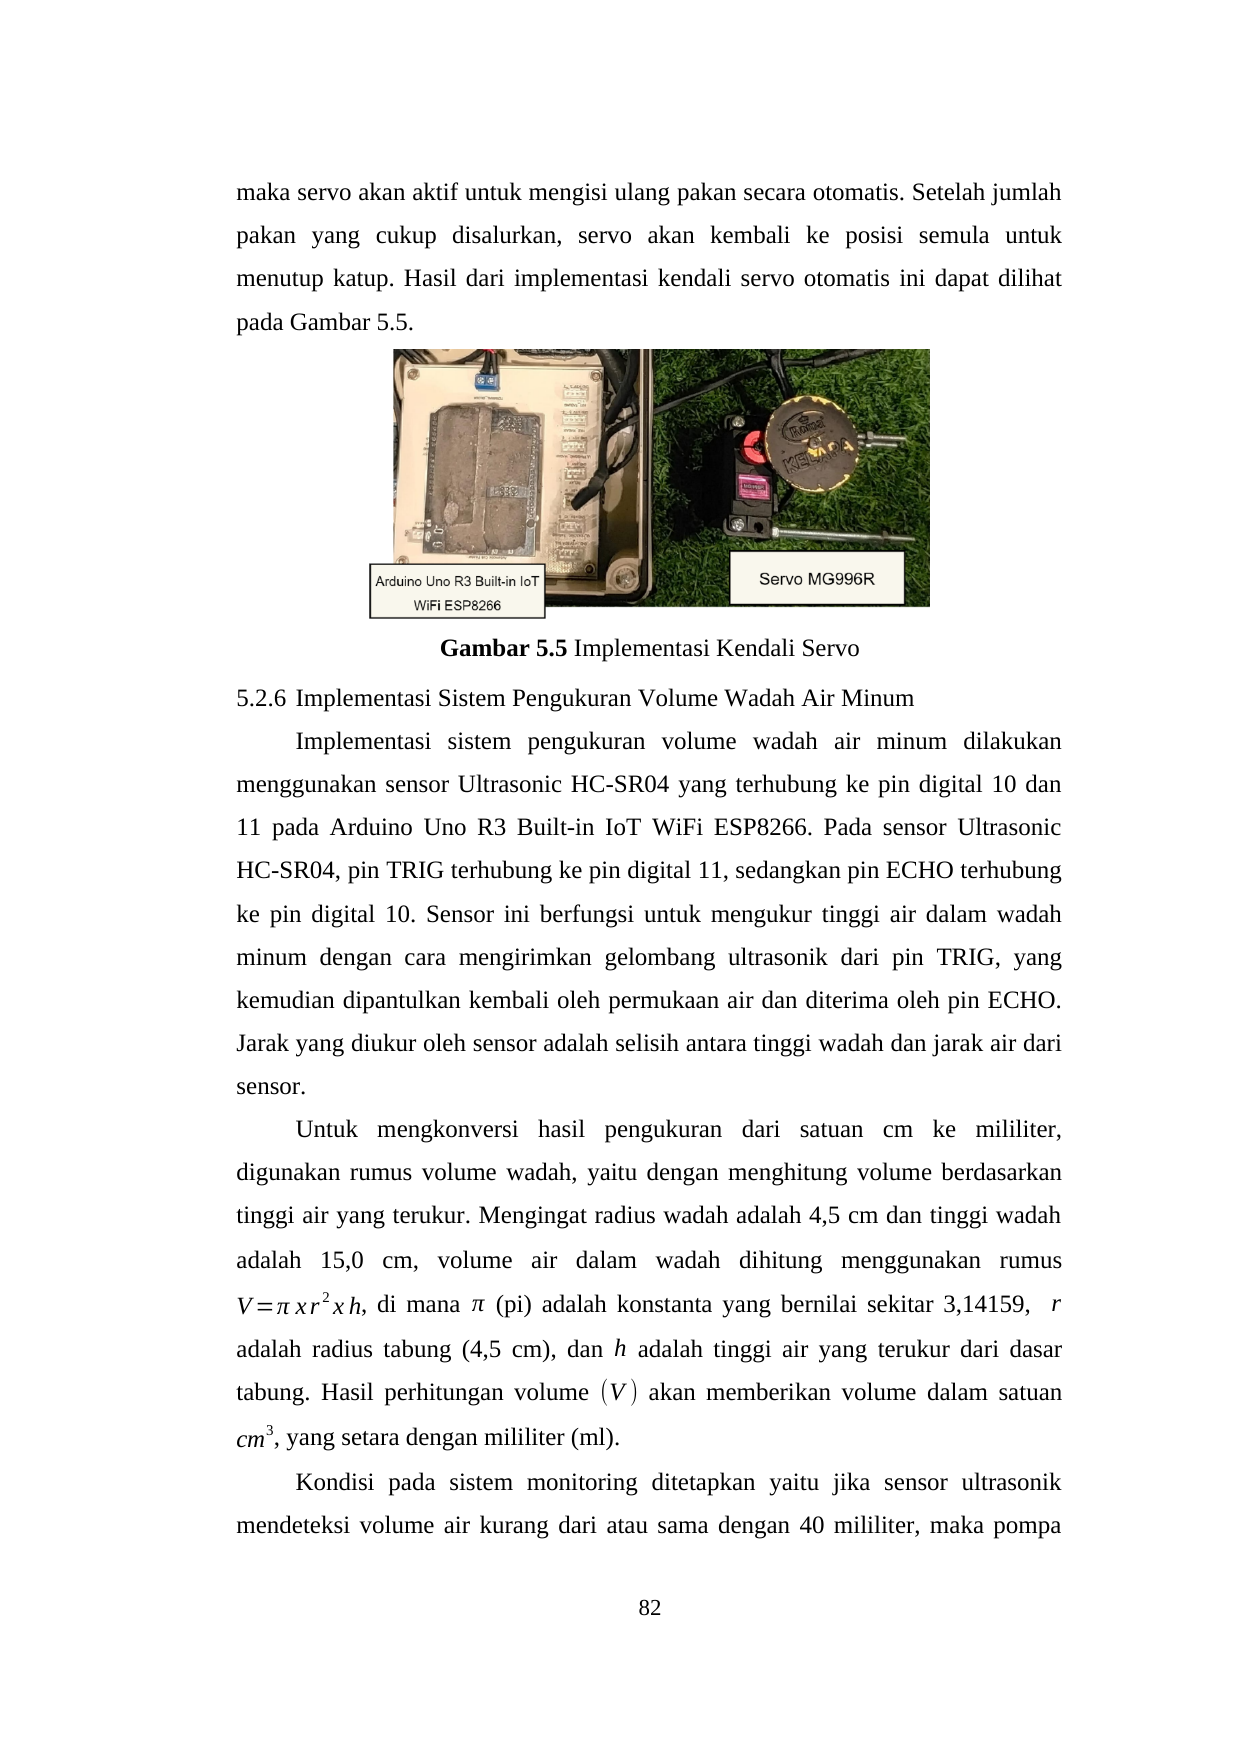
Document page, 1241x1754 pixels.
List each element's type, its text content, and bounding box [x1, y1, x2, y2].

text Implementasi sistem pengukuran volume wadah air minum dilakukan menggunakan sensor Ultrasonic HC-SR04 yang terhubung ke pin digital 10 dan 11 pada Arduino Uno R3 Built-in IoT WiFi ESP8266. Pada sensor Ultrasonic HC-SR04, pin TRIG terhubung ke pin digital 11, sedangkan pin ECHO terhubung ke pin digital 10. Sensor ini berfungsi untuk mengukur tinggi air dalam wadah minum dengan cara mengirimkan gelombang ultrasonik dari pin TRIG, yang kemudian dipantulkan kembali oleh permukaan air dan diterima oleh pin ECHO. Jarak yang diukur oleh sensor adalah selisih antara tinggi wadah dan jarak air dari sensor. [236, 726, 1063, 1100]
text Gambar 5.5 Implementasi Kendali Servo [236, 633, 1063, 662]
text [236, 177, 1063, 335]
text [236, 1467, 1063, 1539]
subtitle Implementasi Sistem Pengukuran Volume Wadah Air Minum [236, 683, 1063, 712]
picture [369, 349, 930, 619]
text Untuk mengkonversi hasil pengukuran dari satuan cm ke mililiter, digunakan rumus volume wadah, yaitu dengan menghitung volume berdasarkan tinggi air yang terukur. Mengingat radius wadah adalah 4,5 cm dan tinggi wadah adalah 15,0 cm, volume air dalam wadah dihitung menggunakan rumus , di mana (pi) adalah konstanta yang bernilai sekitar 3,14159, adalah radius tabung (4,5 cm), dan adalah tinggi air yang terukur dari dasar tabung. Hasil perhitungan volume akan memberikan volume dalam satuan , yang setara dengan mililiter (ml). [236, 1114, 1063, 1452]
